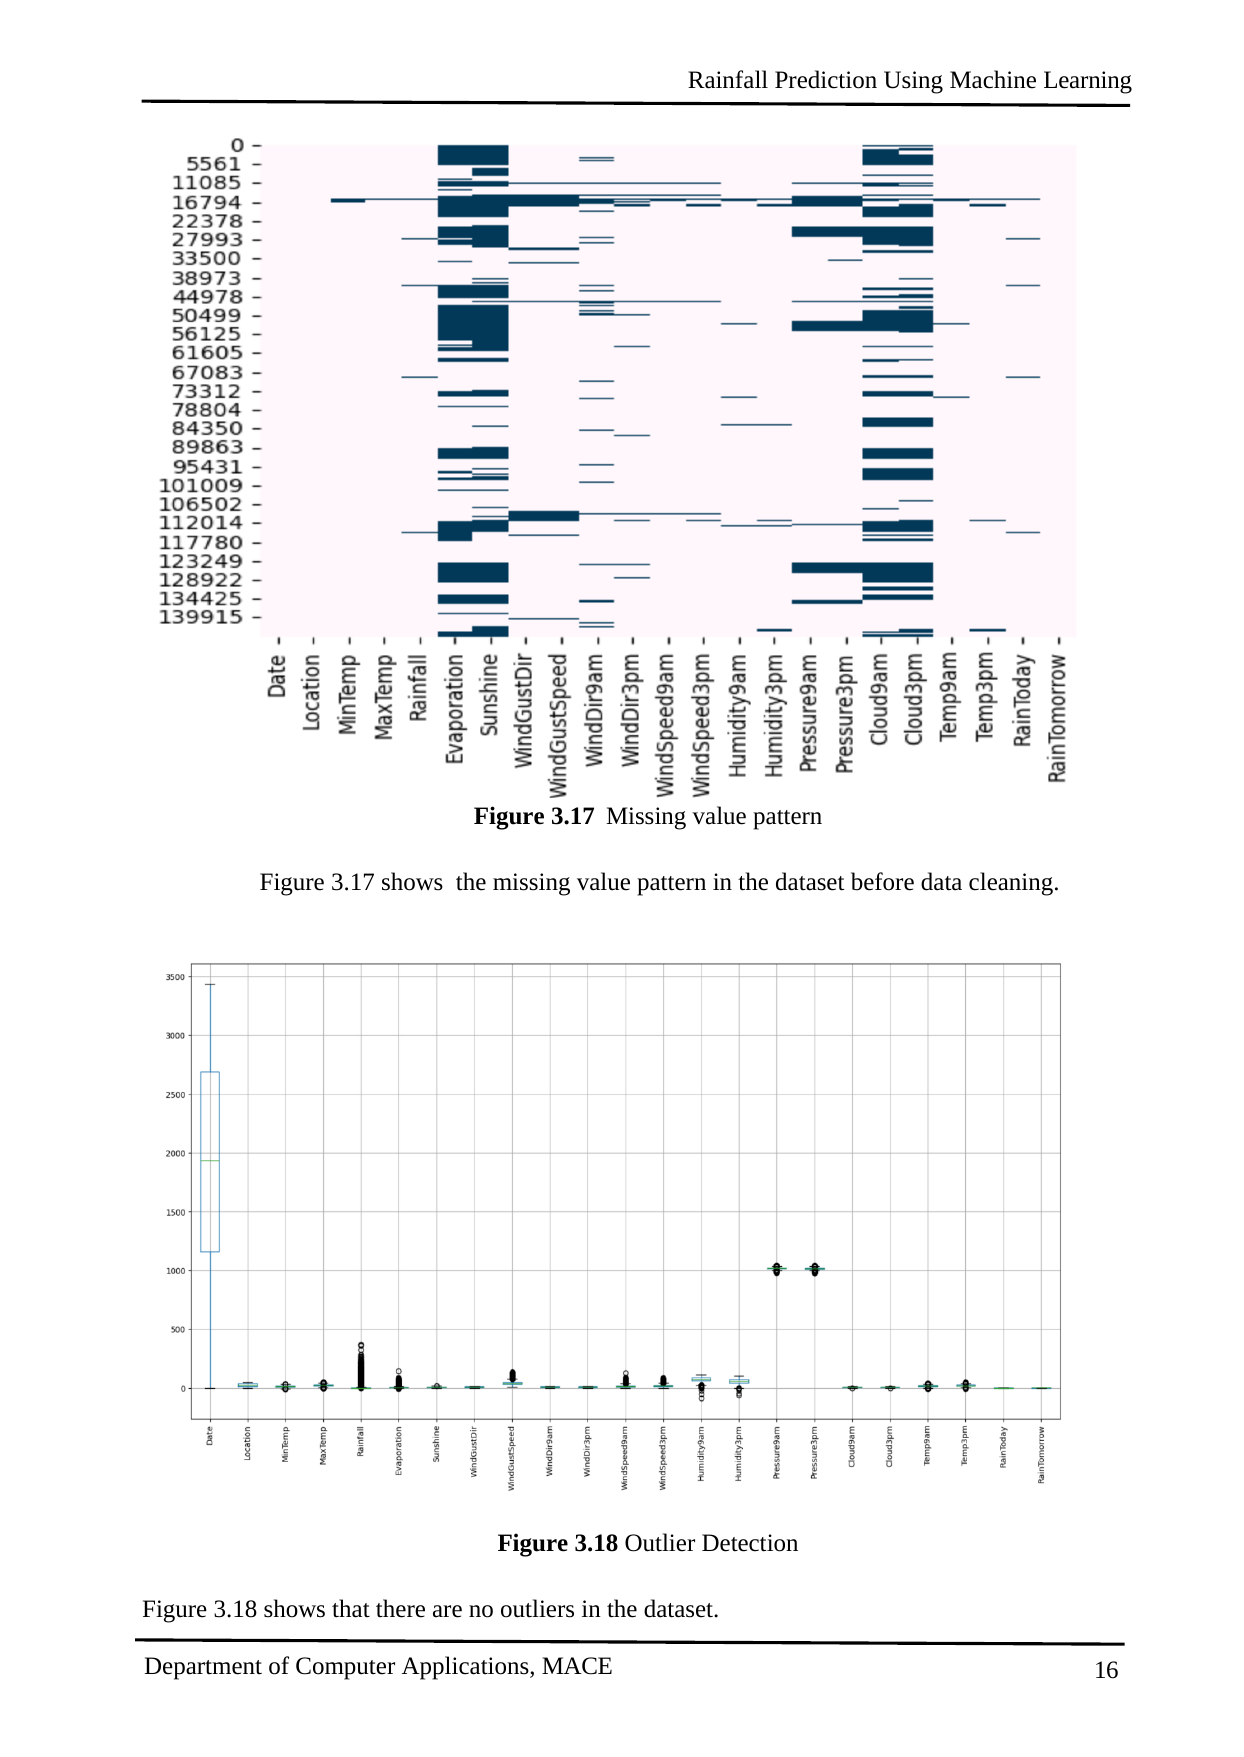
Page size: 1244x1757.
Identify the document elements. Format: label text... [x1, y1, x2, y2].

text Figure 3.17 Missing value pattern [119, 801, 1177, 829]
text Figure 3.18 Outlier Detection [119, 1528, 1177, 1557]
text Figure 3.17 shows the missing value pattern in the dataset before data cleaning. [119, 867, 1177, 896]
text Figure 3.18 shows that there are no outliers in the dataset. [119, 1594, 1177, 1623]
picture [158, 960, 1064, 1495]
picture [155, 131, 1081, 798]
